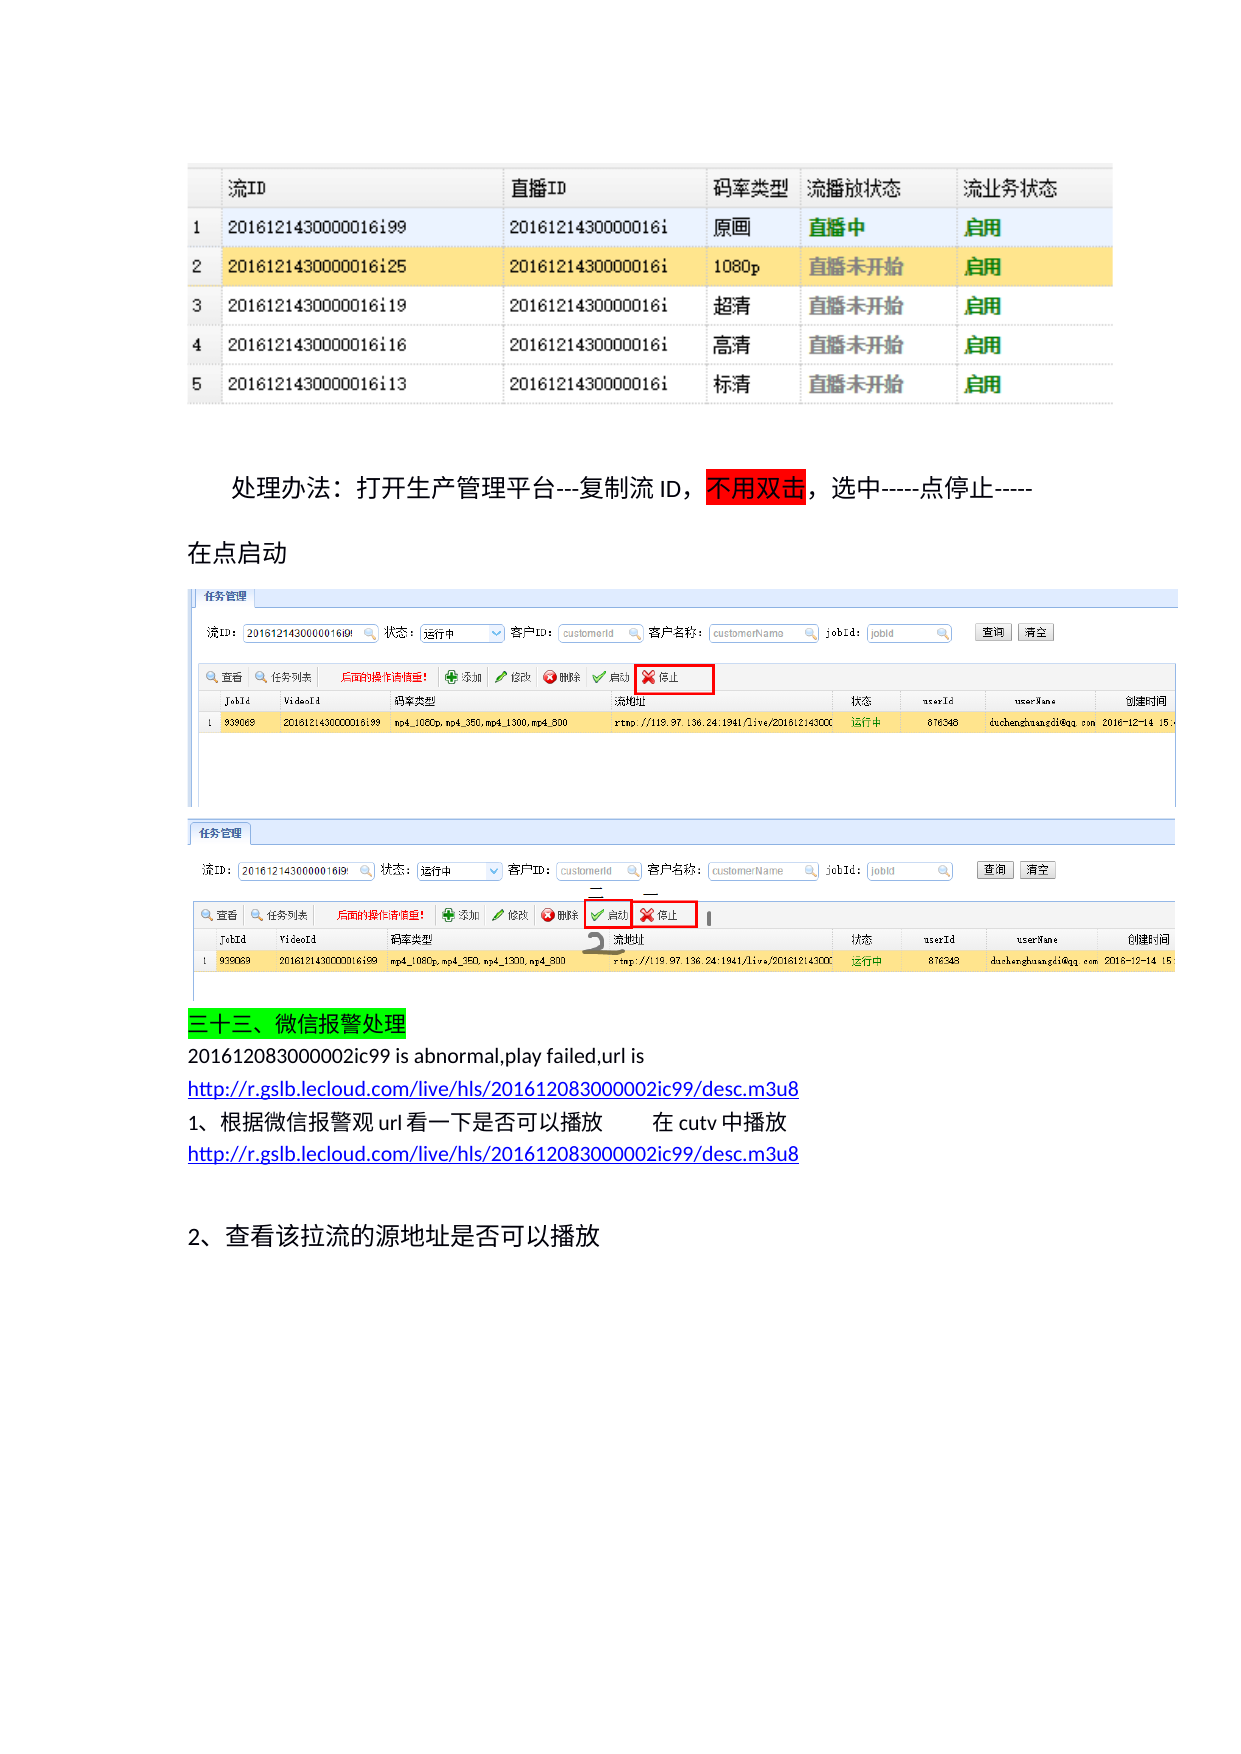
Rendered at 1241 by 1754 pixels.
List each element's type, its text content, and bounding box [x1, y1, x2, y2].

picture [187, 163, 1113, 453]
text 2、查看该拉流的源地址是否可以播放 [187, 1202, 1053, 1267]
picture [187, 818, 1175, 1001]
picture [187, 589, 1178, 807]
text http://r.gslb.lecloud.com/live/hls/201612083000002ic99/desc.m3u8 [187, 1137, 1053, 1202]
text 处理办法：打开生产管理平台---复制流ID，不用双击，选中-----点停止-----在点启动 [187, 454, 1053, 584]
text 三十三、微信报警处理 201612083000002ic99 is abnormal,play failed,url is http://r.gslb.lecloud.com/live/hls/201612083000002ic99/desc.m3u8 1、根据微信报警观url看一下是否可以播放 在cutv中播放 [187, 1007, 1053, 1137]
